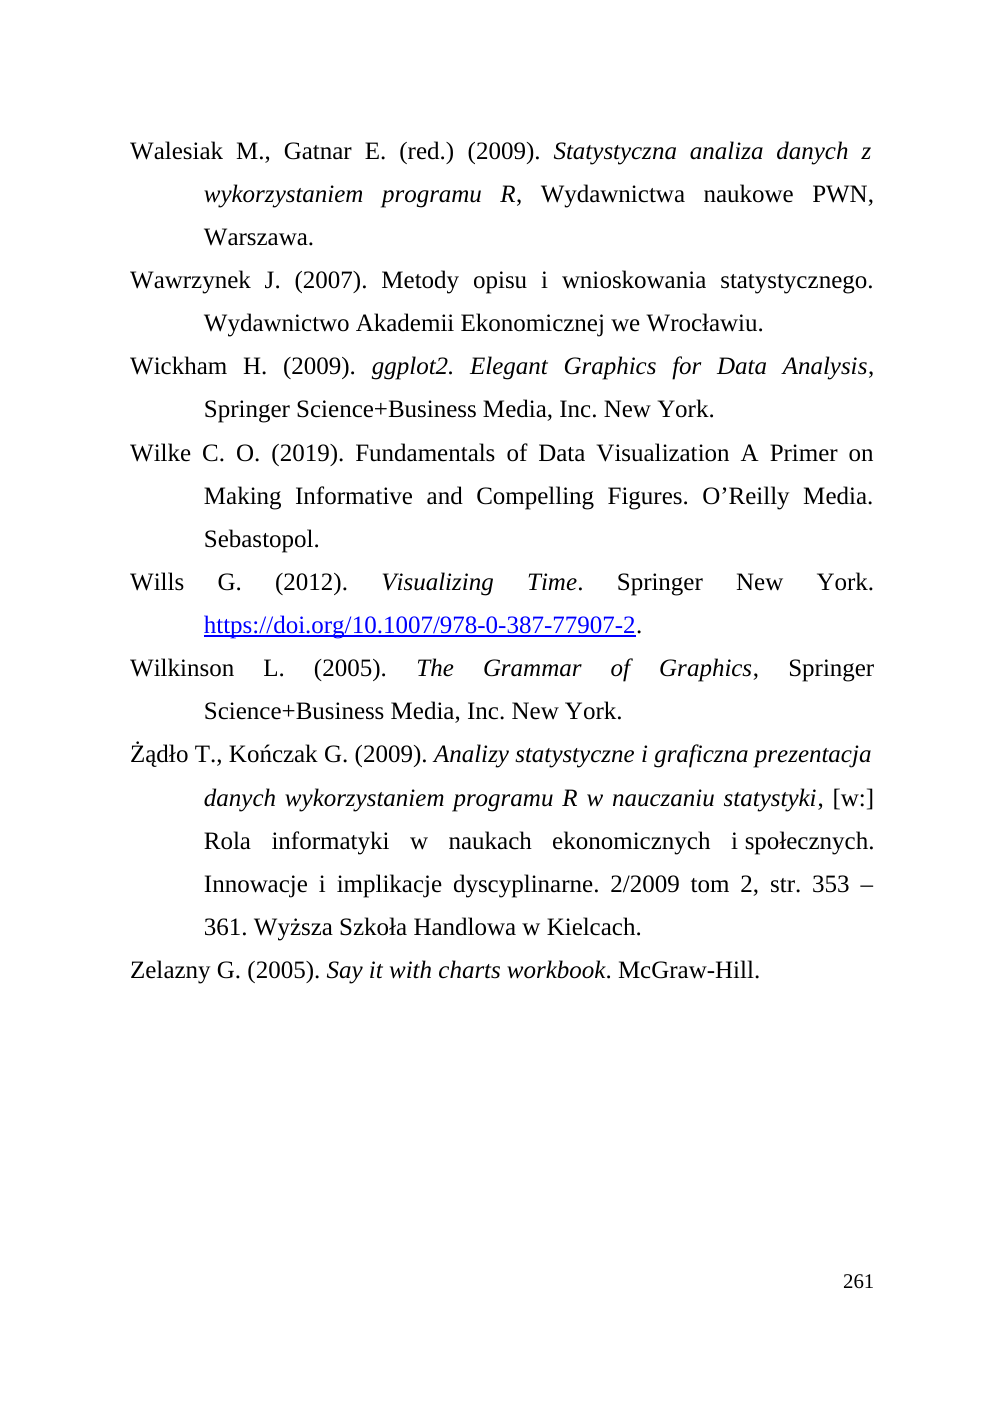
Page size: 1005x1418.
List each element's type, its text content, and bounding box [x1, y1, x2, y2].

text Zelazny G. (2005). Say it with charts workbook. McGraw-Hill. [130, 955, 874, 984]
text Żądło T., Kończak G. (2009). Analizy statystyczne i graficzna prezentacja danych wykorzystaniem programu R w nauczaniu statystyki, [w:] Rola informatyki w naukach ekonomicznych i społecznych. Innowacje i implikacje dyscyplinarne. 2/2009 tom 2, str. 353 – 361. Wyższa Szkoła Handlowa w Kielcach. [130, 739, 874, 941]
text Wilke C. O. (2019). Fundamentals of Data Visualization A Primer on Making Informative and Compelling Figures. O’Reilly Media. Sebastopol. [130, 438, 874, 553]
text Wawrzynek J. (2007). Metody opisu i wnioskowania statystycznego. Wydawnictwo Akademii Ekonomicznej we Wrocławiu. [130, 265, 874, 337]
text Walesiak M., Gatnar E. (red.) (2009). Statystyczna analiza danych z wykorzystaniem programu R, Wydawnictwa naukowe PWN, Warszawa. [130, 136, 874, 251]
text Wickham H. (2009). ggplot2. Elegant Graphics for Data Analysis, Springer Science+Business Media, Inc. New York. [130, 351, 874, 423]
text Wills G. (2012). Visualizing Time. Springer New York. https://doi.org/10.1007/978-0-387-77907-2. [130, 567, 874, 639]
text Wilkinson L. (2005). The Grammar of Graphics, Springer Science+Business Media, Inc. New York. [130, 653, 874, 725]
